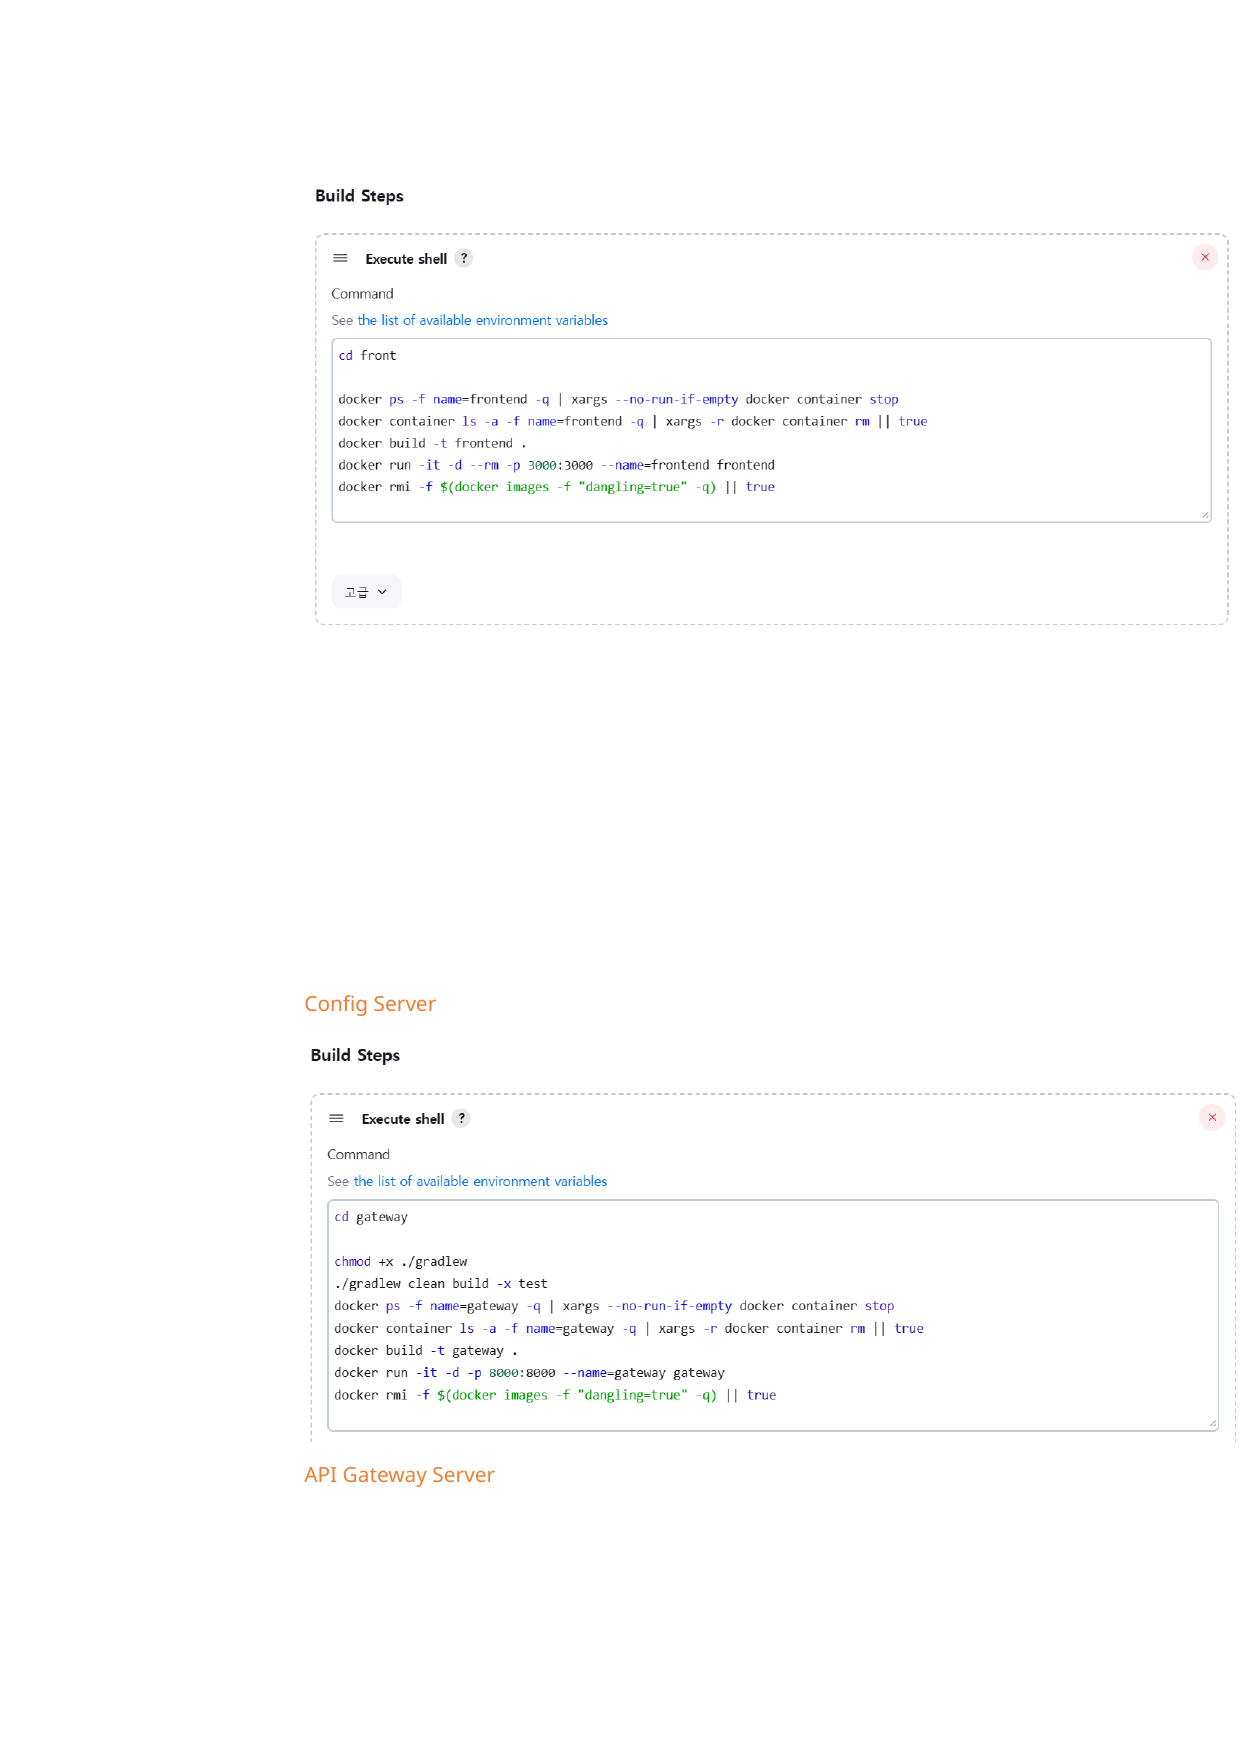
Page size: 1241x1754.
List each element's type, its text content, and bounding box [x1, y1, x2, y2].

list API Gateway Server [304, 1460, 1090, 1488]
list Config Server [304, 989, 1090, 1018]
picture [304, 177, 1241, 640]
picture [304, 1036, 1241, 1442]
